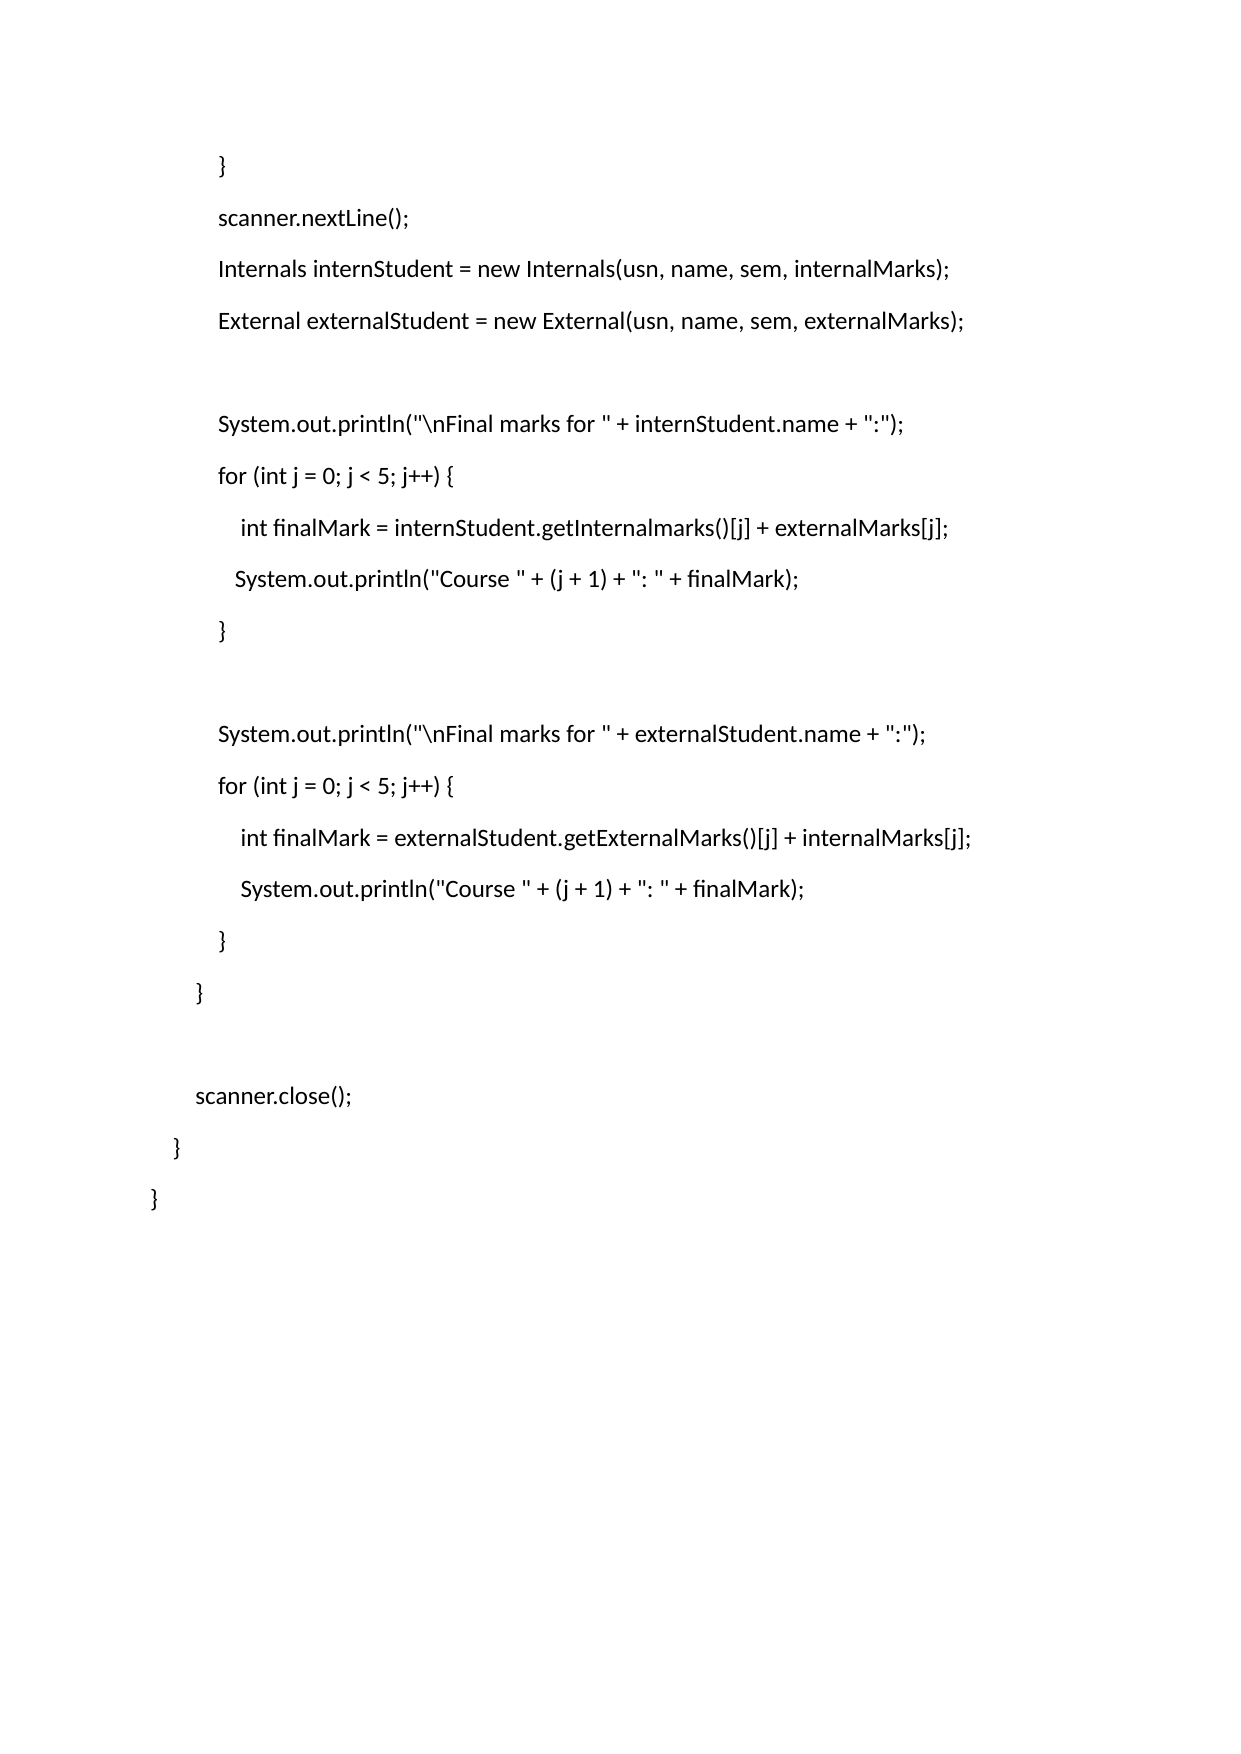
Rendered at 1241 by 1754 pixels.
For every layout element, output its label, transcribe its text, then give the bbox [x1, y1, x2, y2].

text System.out.println("\nFinal marks for " + externalStudent.name + ":"); [150, 718, 1090, 749]
text } [150, 925, 1090, 956]
text scanner.nextLine(); [150, 202, 1090, 232]
text System.out.println("Course " + (j + 1) + ": " + finalMark); [150, 563, 1090, 594]
text } [150, 150, 1090, 181]
text for (int j = 0; j < 5; j++) { [150, 460, 1090, 491]
text } [150, 615, 1090, 646]
text System.out.println("\nFinal marks for " + internStudent.name + ":"); [150, 408, 1090, 439]
text for (int j = 0; j < 5; j++) { [150, 770, 1090, 801]
text } [150, 1132, 1090, 1162]
text } [150, 1183, 1090, 1214]
text Internals internStudent = new Internals(usn, name, sem, internalMarks); [150, 253, 1090, 284]
text int finalMark = internStudent.getInternalmarks()[j] + externalMarks[j]; [150, 512, 1090, 542]
text System.out.println("Course " + (j + 1) + ": " + finalMark); [150, 873, 1090, 904]
text } [150, 977, 1090, 1007]
text int finalMark = externalStudent.getExternalMarks()[j] + internalMarks[j]; [150, 822, 1090, 852]
text External externalStudent = new External(usn, name, sem, externalMarks); [150, 305, 1090, 336]
text scanner.close(); [150, 1080, 1090, 1111]
